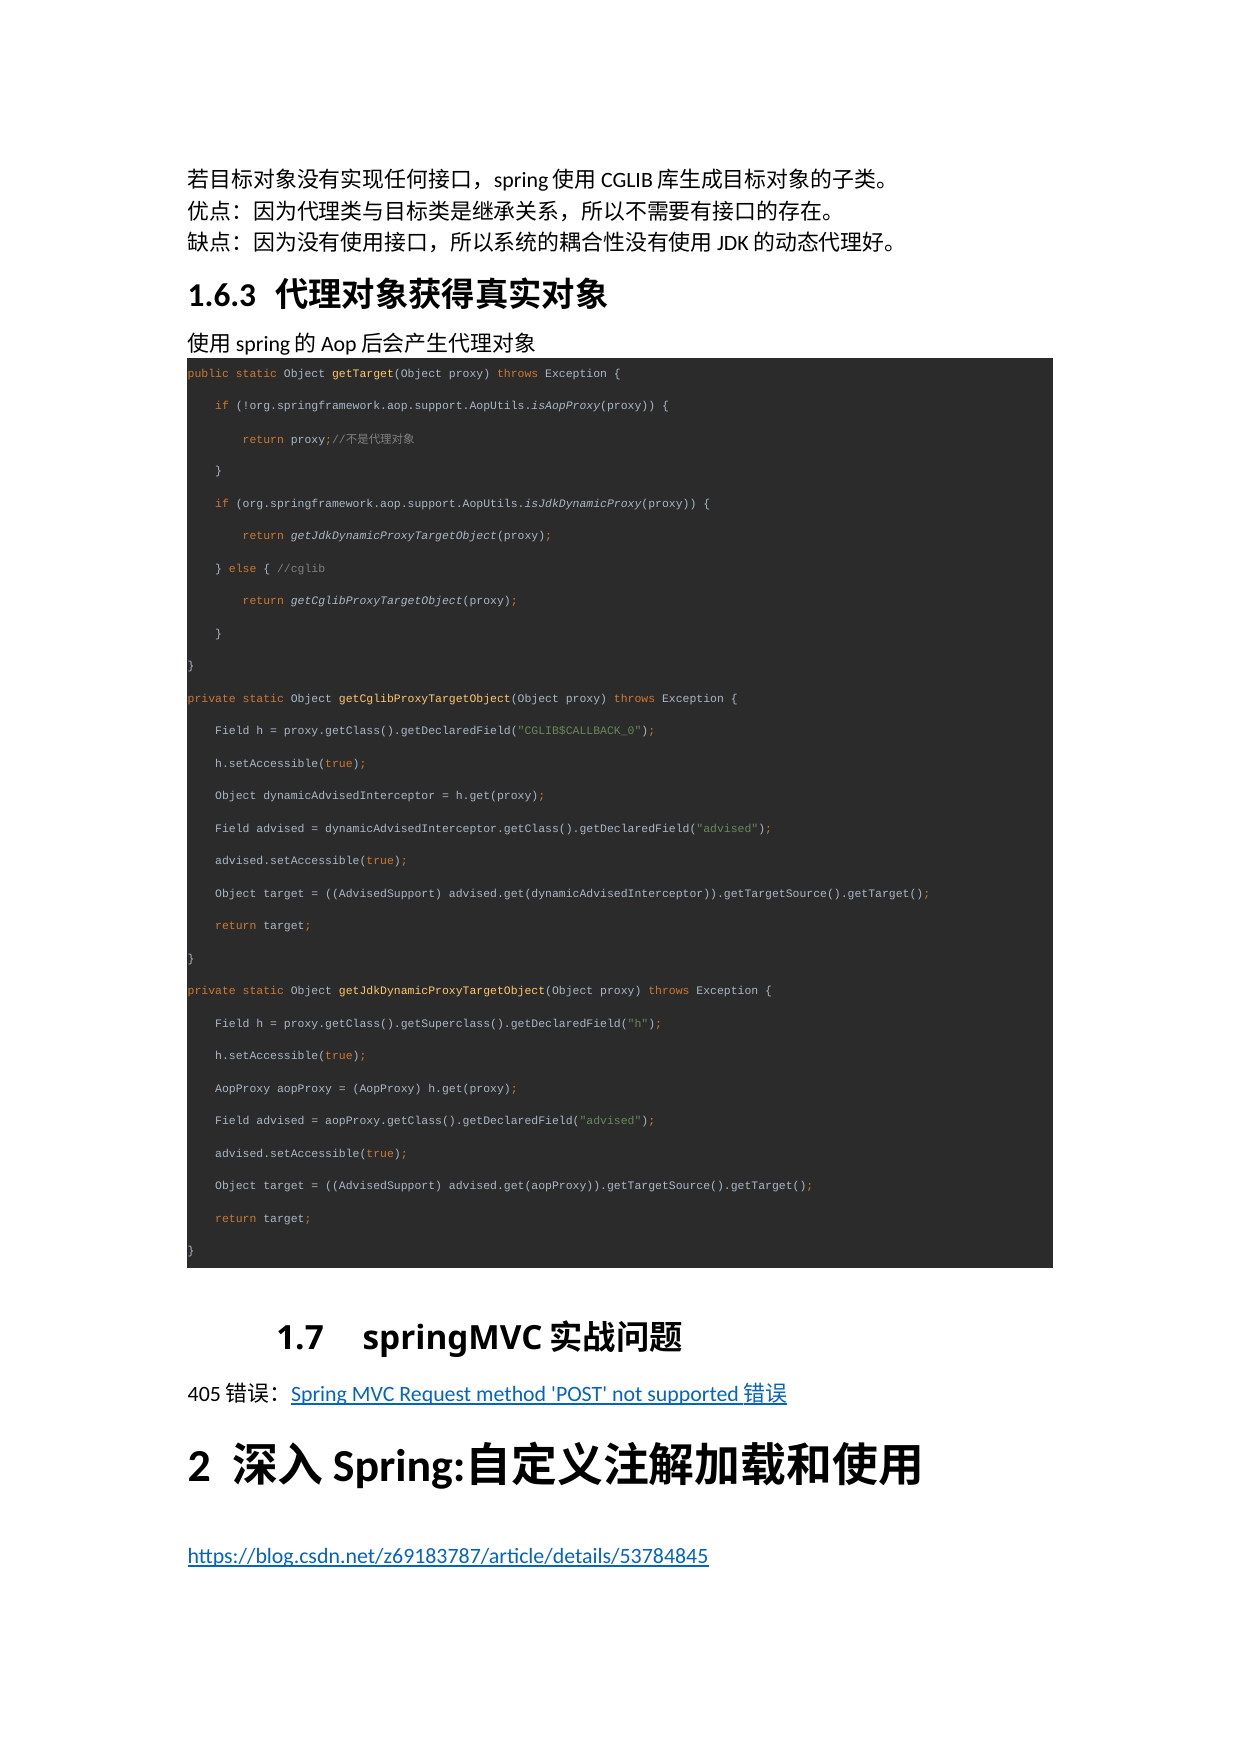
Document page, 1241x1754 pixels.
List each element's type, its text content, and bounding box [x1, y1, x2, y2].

text 优点：因为代理类与目标类是继承关系，所以不需要有接口的存在。 [187, 194, 1053, 225]
text 缺点：因为没有使用接口，所以系统的耦合性没有使用JDK的动态代理好。 [187, 225, 1053, 257]
text https://blog.csdn.net/z69183787/article/details/53784845 [187, 1542, 1053, 1569]
text 若目标对象没有实现任何接口，spring使用CGLIB库生成目标对象的子类。 [187, 162, 1053, 194]
text public static Object getTarget(Object proxy) throws Exception { if (!org.springframework.aop.support.AopUtils.isAopProxy(proxy)) { return proxy;//不是代理对象 } if (org.springframework.aop.support.AopUtils.isJdkDynamicProxy(proxy)) { return getJdkDynamicProxyTargetObject(proxy); } else { //cglib return getCglibProxyTargetObject(proxy); } } private static Object getCglibProxyTargetObject(Object proxy) throws Exception { Field h = proxy.getClass().getDeclaredField("CGLIB$CALLBACK_0"); h.setAccessible(true); Object dynamicAdvisedInterceptor = h.get(proxy); Field advised = dynamicAdvisedInterceptor.getClass().getDeclaredField("advised"); advised.setAccessible(true); Object target = ((AdvisedSupport) advised.get(dynamicAdvisedInterceptor)).getTargetSource().getTarget(); return target; } private static Object getJdkDynamicProxyTargetObject(Object proxy) throws Exception { Field h = proxy.getClass().getSuperclass().getDeclaredField("h"); h.setAccessible(true); AopProxy aopProxy = (AopProxy) h.get(proxy); Field advised = aopProxy.getClass().getDeclaredField("advised"); advised.setAccessible(true); Object target = ((AdvisedSupport) advised.get(aopProxy)).getTargetSource().getTarget(); return target; } [187, 358, 1053, 1268]
text 405错误：Spring MVC Request method 'POST' not supported错误 [187, 1376, 1053, 1408]
subtitle springMVC实战问题 [276, 1311, 1053, 1359]
subtitle 深入Spring:自定义注解加载和使用 [187, 1429, 1053, 1495]
subtitle 代理对象获得真实对象 [187, 267, 1053, 316]
text 使用spring的Aop后会产生代理对象 [187, 326, 1053, 358]
